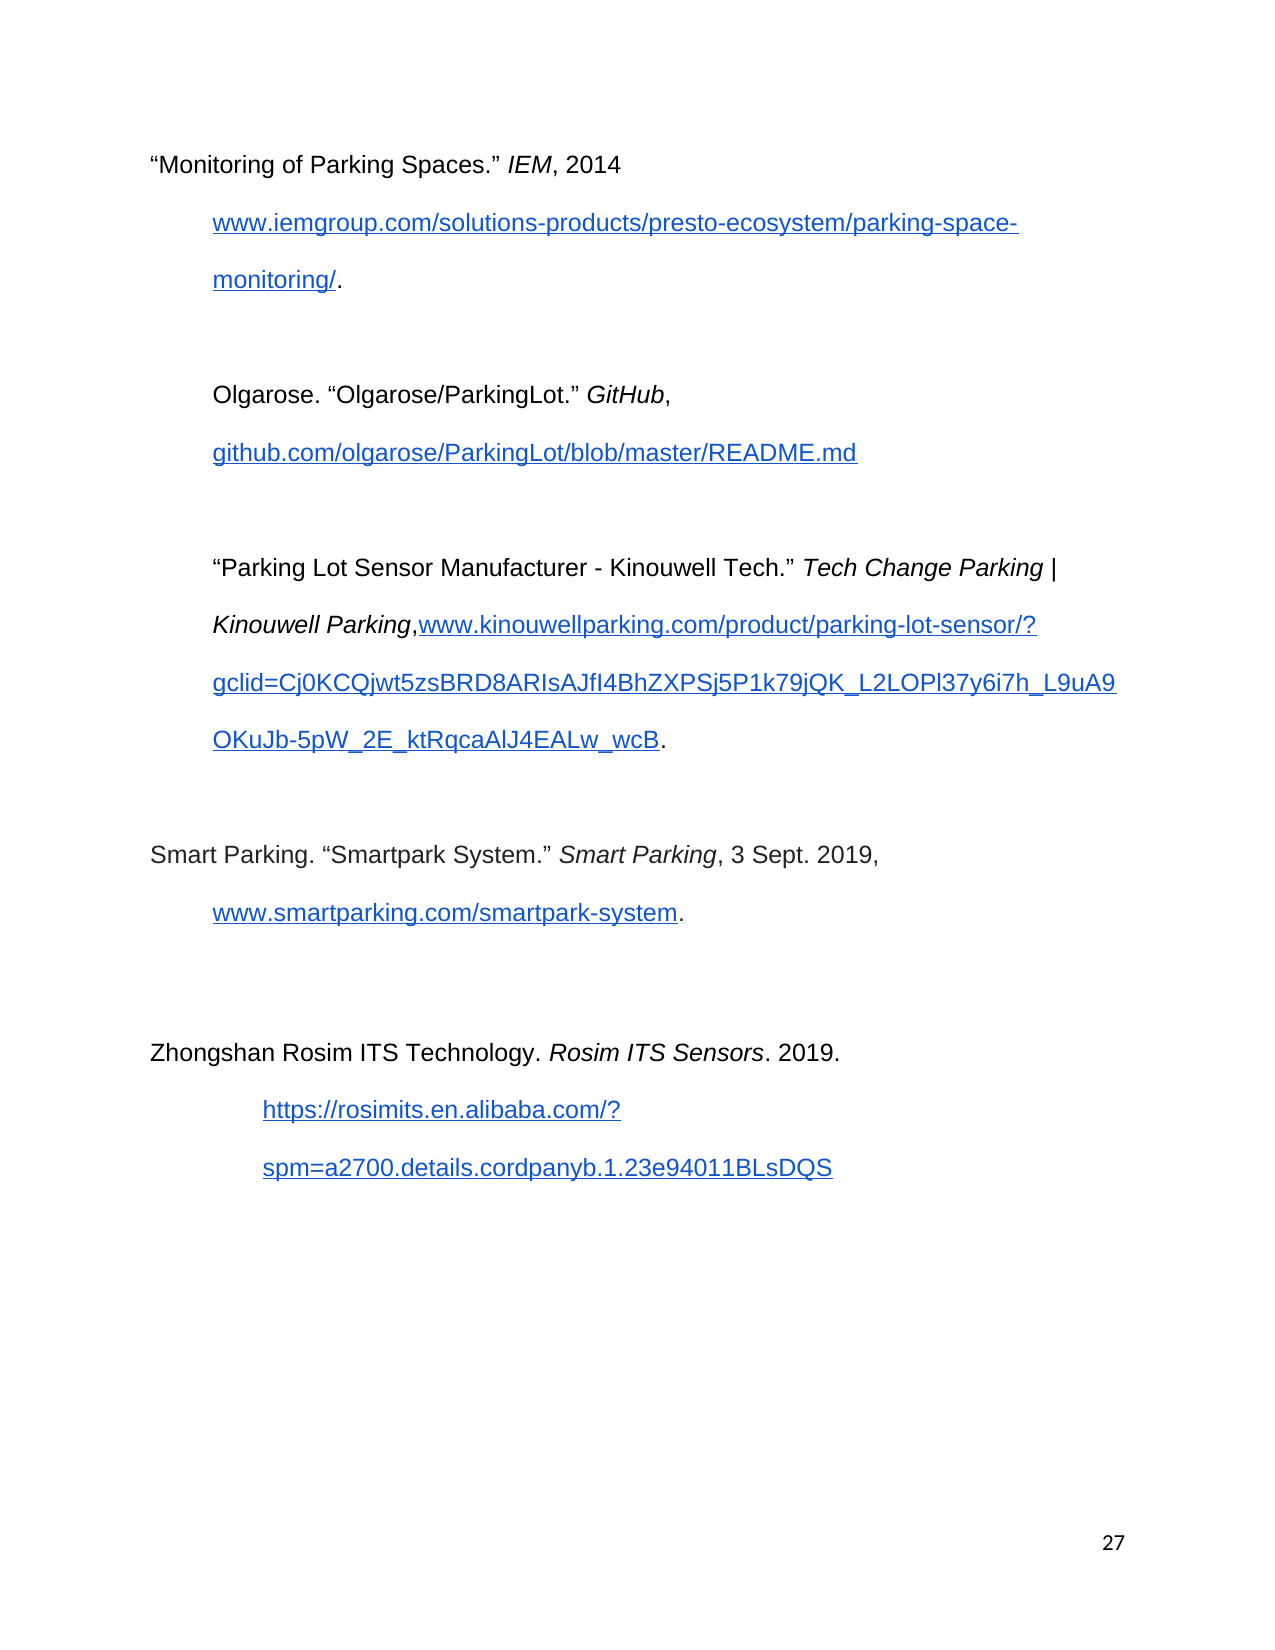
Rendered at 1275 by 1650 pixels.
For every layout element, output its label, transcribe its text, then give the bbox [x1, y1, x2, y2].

text “Parking Lot Sensor Manufacturer - Kinouwell Tech.” Tech Change Parking | Kinouwell Parking,www.kinouwellparking.com/product/parking-lot-sensor/?gclid=Cj0KCQjwt5zsBRD8ARIsAJfI4BhZXPSj5P1k79jQK_L2LOPl37y6i7h_L9uA9OKuJb-5pW_2E_ktRqcaAlJ4EALw_wcB. [212, 552, 1125, 754]
text Smart Parking. “Smartpark System.” Smart Parking, 3 Sept. 2019, www.smartparking.com/smartpark-system. [150, 840, 1125, 926]
text Olgarose. “Olgarose/ParkingLot.” GitHub, github.com/olgarose/ParkingLot/blob/master/README.md [212, 380, 1125, 466]
text Zhongshan Rosim ITS Technology. Rosim ITS Sensors. 2019. https://rosimits.en.alibaba.com/?spm=a2700.details.cordpanyb.1.23e94011BLsDQS [150, 1037, 1125, 1181]
text “Monitoring of Parking Spaces.” IEM, 2014 www.iemgroup.com/solutions-products/presto-ecosystem/parking-space-monitoring/. [150, 150, 1125, 294]
